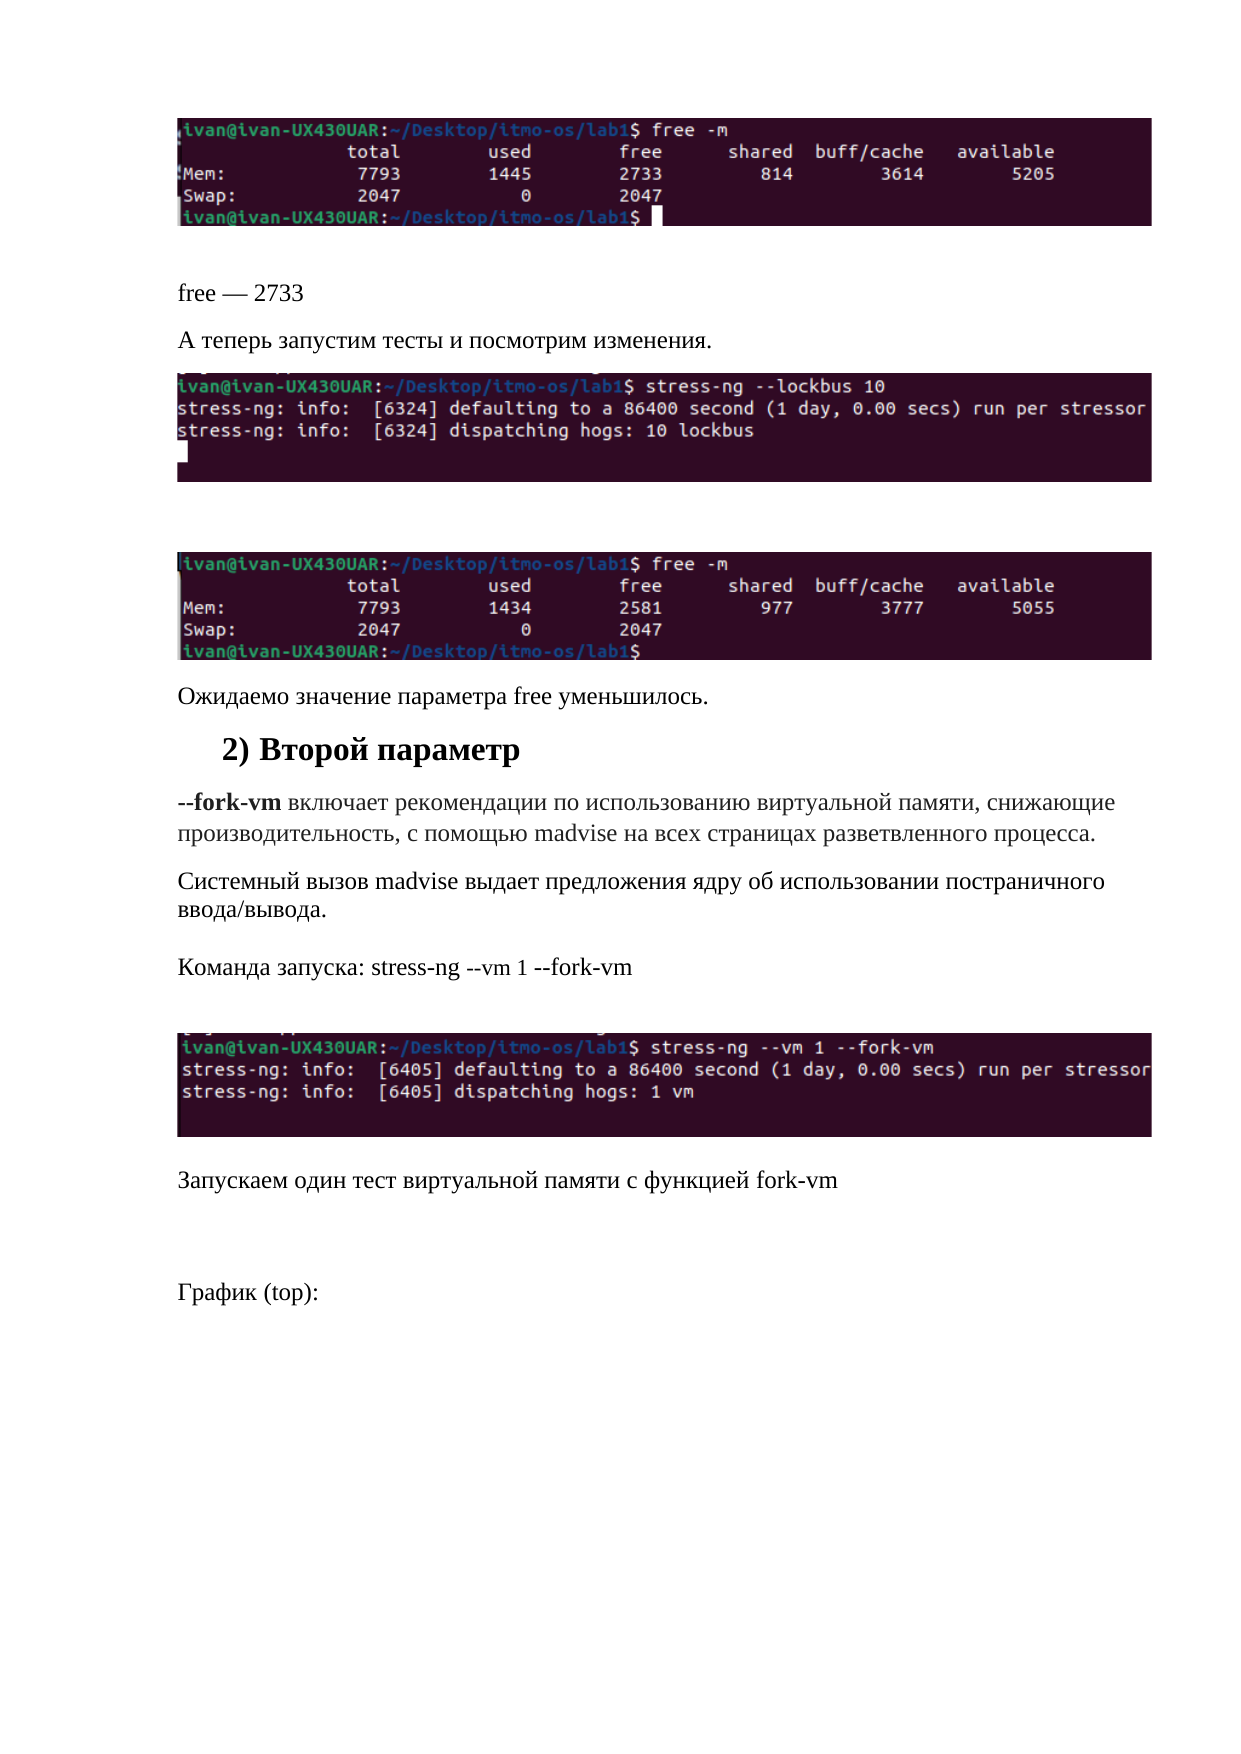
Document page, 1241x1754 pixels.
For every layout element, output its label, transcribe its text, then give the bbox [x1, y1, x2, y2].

text Запускаем один тест виртуальной памяти с функцией fork-vm [177, 1165, 1152, 1194]
text free — 2733 [177, 278, 1152, 307]
text --fork-vm включает рекомендации по использованию виртуальной памяти, снижающие производительность, с помощью madvise на всех страницах разветвленного процесса. [177, 787, 1152, 847]
text Ожидаемо значение параметра free уменьшилось. [177, 660, 1152, 710]
text Команда запуска: stress-ng --vm 1 --fork-vm [177, 952, 1152, 981]
picture [177, 118, 1152, 226]
text График (top): [177, 1277, 1152, 1306]
list Второй параметр [222, 729, 1152, 767]
text А теперь запустим тесты и посмотрим изменения. [177, 326, 1152, 354]
picture [177, 552, 1152, 660]
text Системный вызов madvise выдает предложения ядру об использовании постраничного ввода/вывода. [177, 866, 1152, 923]
picture [177, 1033, 1152, 1137]
picture [177, 373, 1152, 482]
